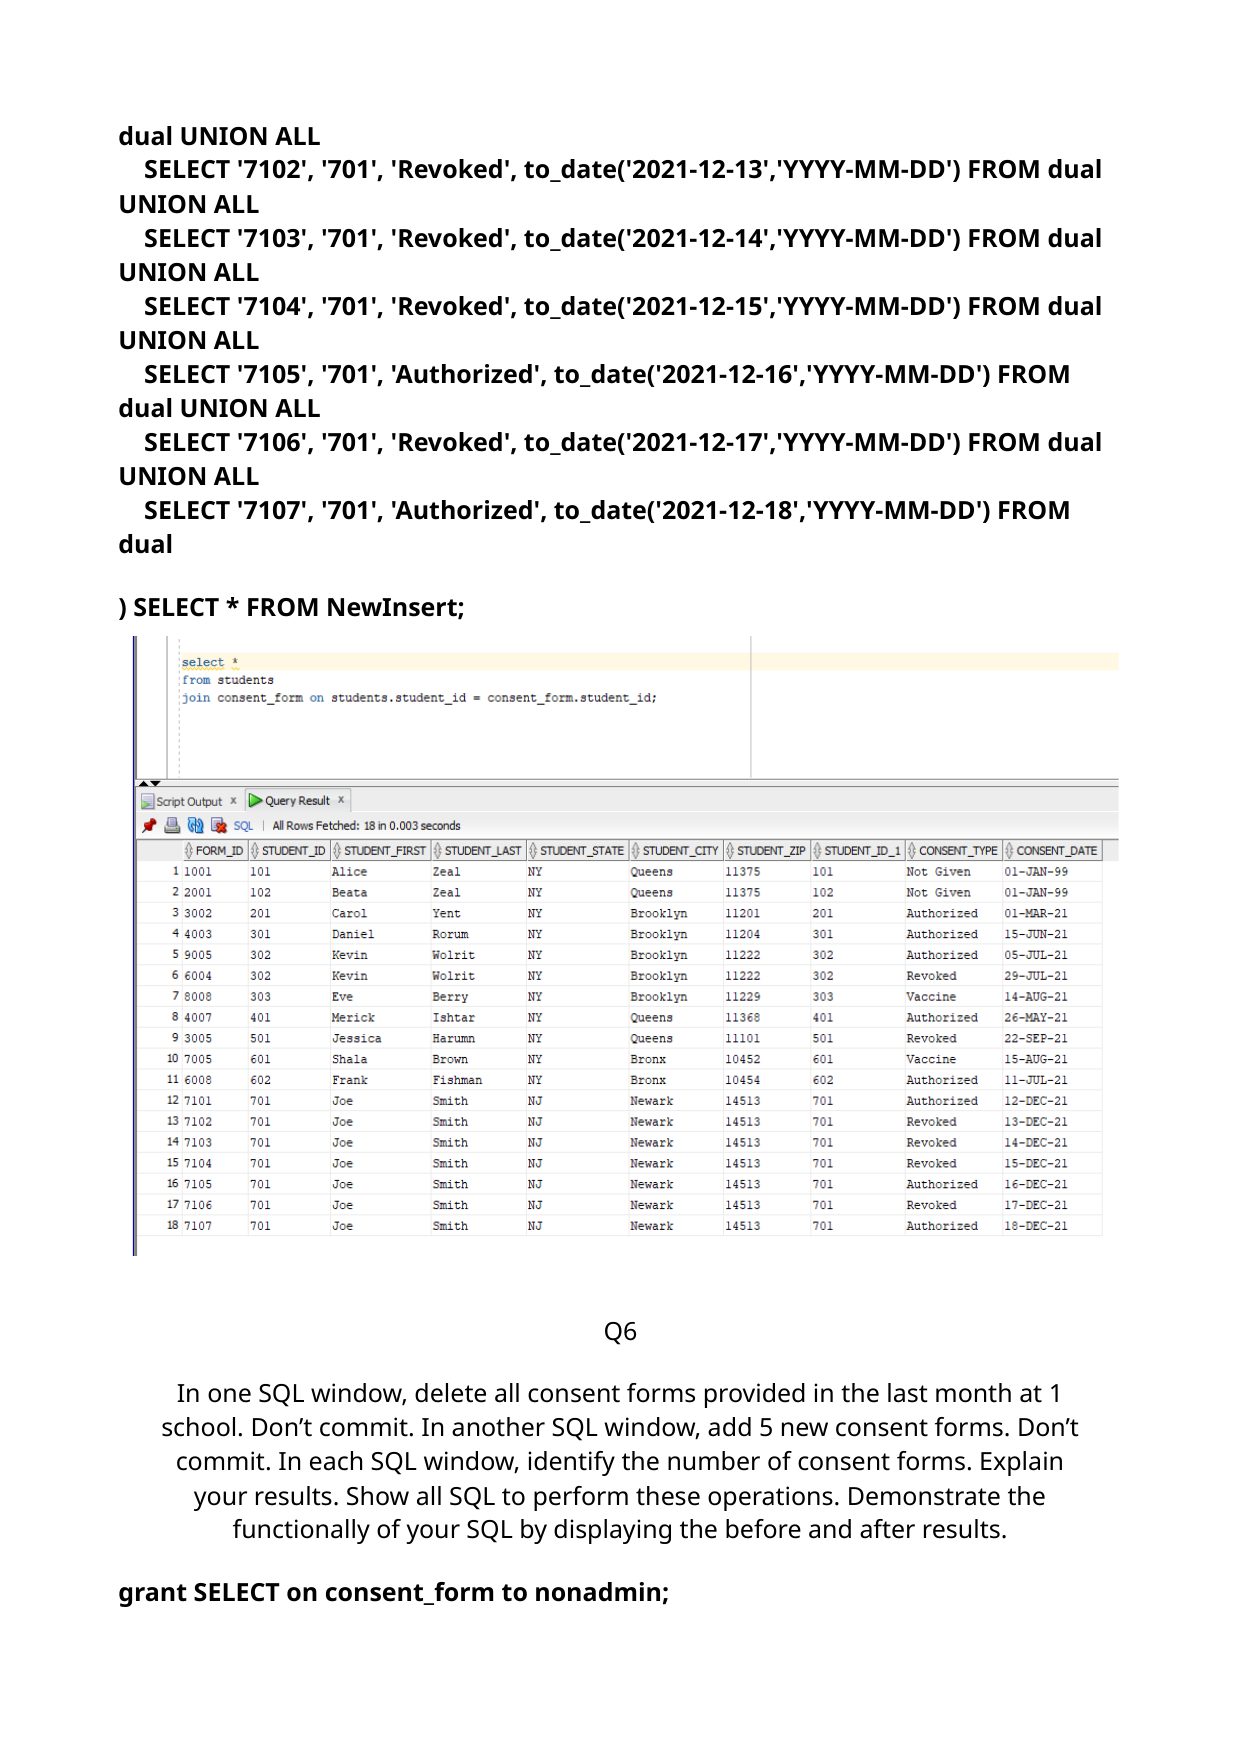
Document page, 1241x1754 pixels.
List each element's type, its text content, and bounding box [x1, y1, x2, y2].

picture [132, 636, 1119, 1256]
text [118, 118, 1122, 152]
text SELECT '7105', '701', 'Authorized', to_date('2021-12-16','YYYY-MM-DD') FROM dual UNION ALL [118, 357, 1122, 425]
text SELECT '7103', '701', 'Revoked', to_date('2021-12-14','YYYY-MM-DD') FROM dual UNION ALL [118, 220, 1122, 288]
text school. Don’t commit. In another SQL window, add 5 new consent forms. Don’t [118, 1410, 1122, 1444]
text SELECT '7107', '701', 'Authorized', to_date('2021-12-18','YYYY-MM-DD') FROM dual [118, 493, 1122, 561]
text ) SELECT * FROM NewInsert; [118, 590, 1122, 624]
text SELECT '7102', '701', 'Revoked', to_date('2021-12-13','YYYY-MM-DD') FROM dual UNION ALL [118, 152, 1122, 220]
text In one SQL window, delete all consent forms provided in the last month at 1 [118, 1376, 1122, 1410]
text Q6 [118, 1313, 1122, 1347]
text your results. Show all SQL to perform these operations. Demonstrate the [118, 1478, 1122, 1512]
text SELECT '7104', '701', 'Revoked', to_date('2021-12-15','YYYY-MM-DD') FROM dual UNION ALL [118, 288, 1122, 357]
text SELECT '7106', '701', 'Revoked', to_date('2021-12-17','YYYY-MM-DD') FROM dual UNION ALL [118, 425, 1122, 493]
text commit. In each SQL window, identify the number of consent forms. Explain [118, 1444, 1122, 1478]
text grant SELECT on consent_form to nonadmin; [118, 1575, 1122, 1609]
text functionally of your SQL by displaying the before and after results. [118, 1512, 1122, 1546]
